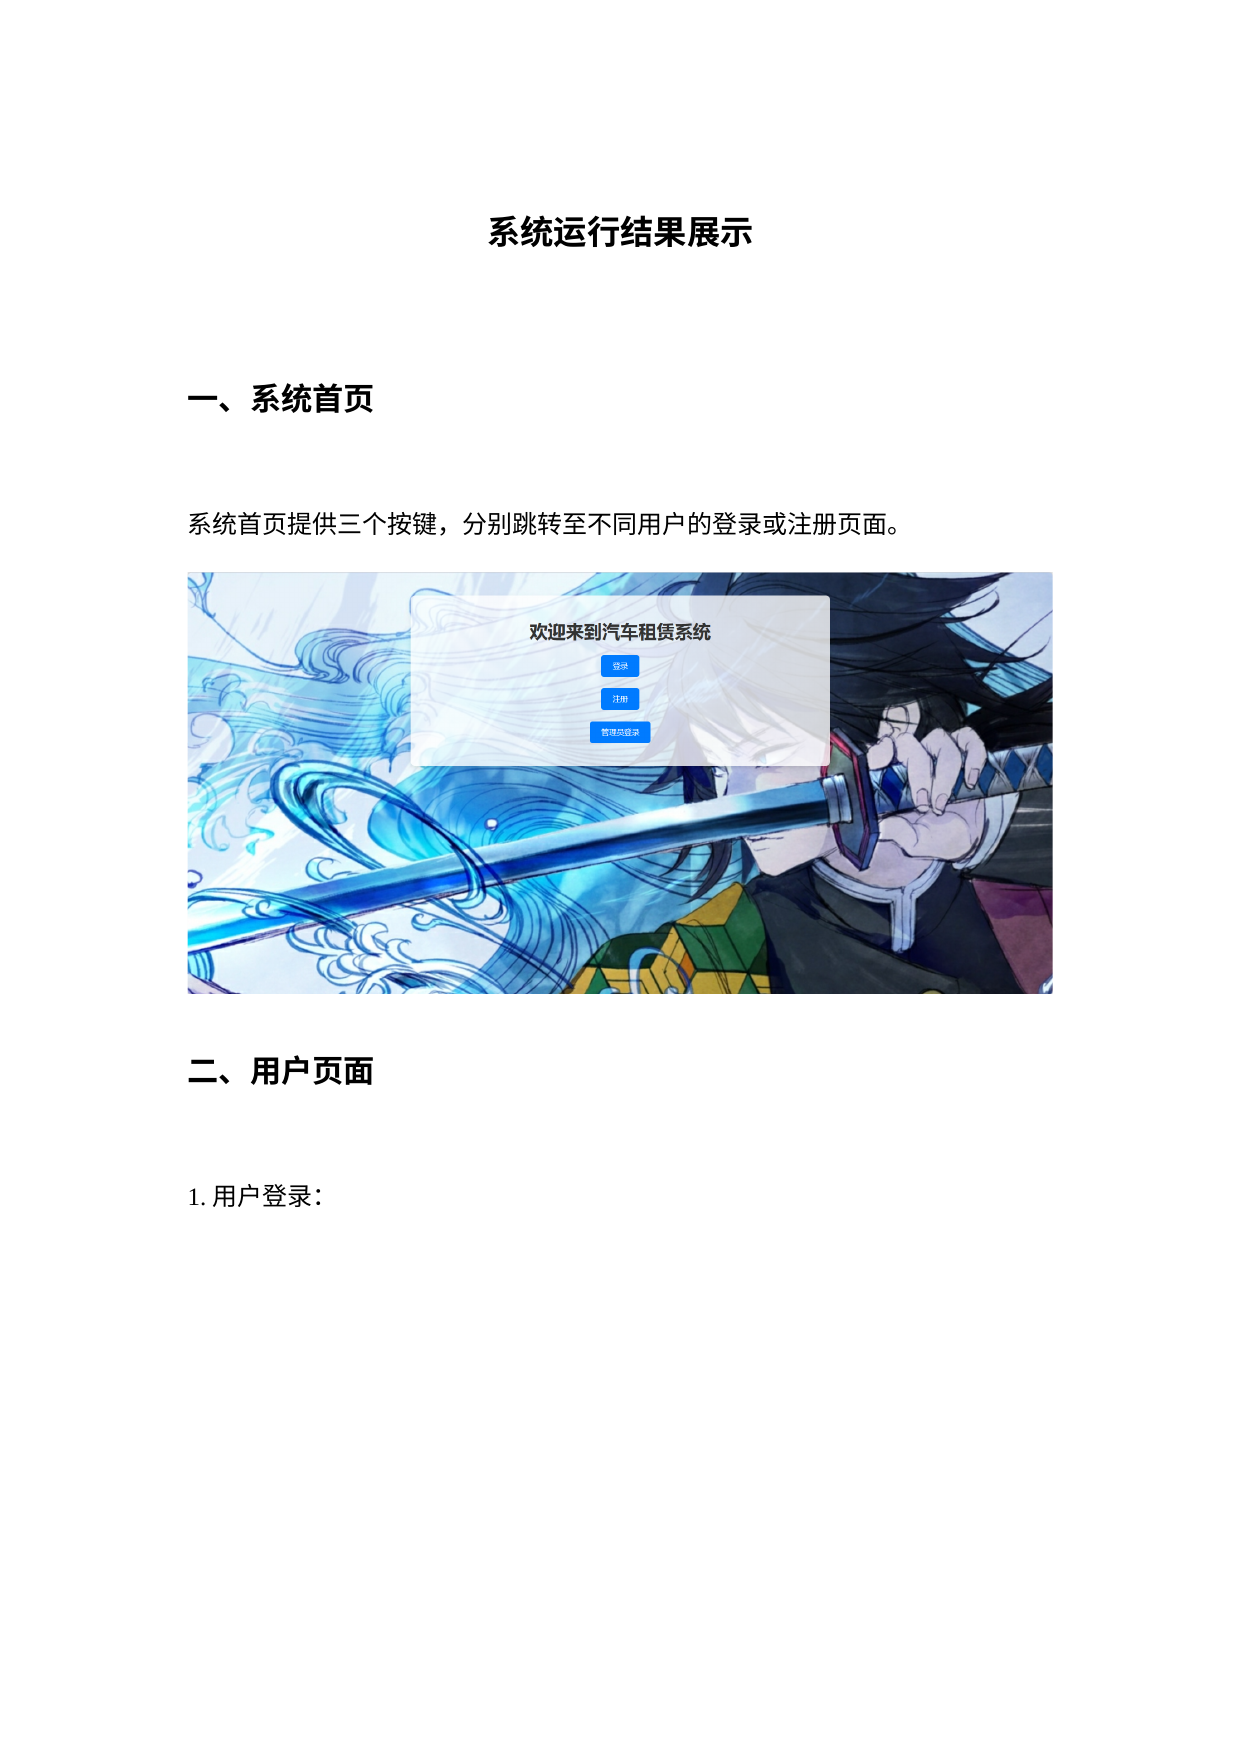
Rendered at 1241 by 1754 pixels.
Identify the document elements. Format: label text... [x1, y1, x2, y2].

subtitle 二、用户页面 [187, 1037, 1053, 1102]
text 系统首页提供三个按键，分别跳转至不同用户的登录或注册页面。 [187, 490, 1053, 555]
text 1. 用户登录： [187, 1162, 1053, 1227]
subtitle 系统运行结果展示 [187, 197, 1053, 262]
picture [187, 572, 1053, 994]
subtitle 一、系统首页 [187, 365, 1053, 430]
